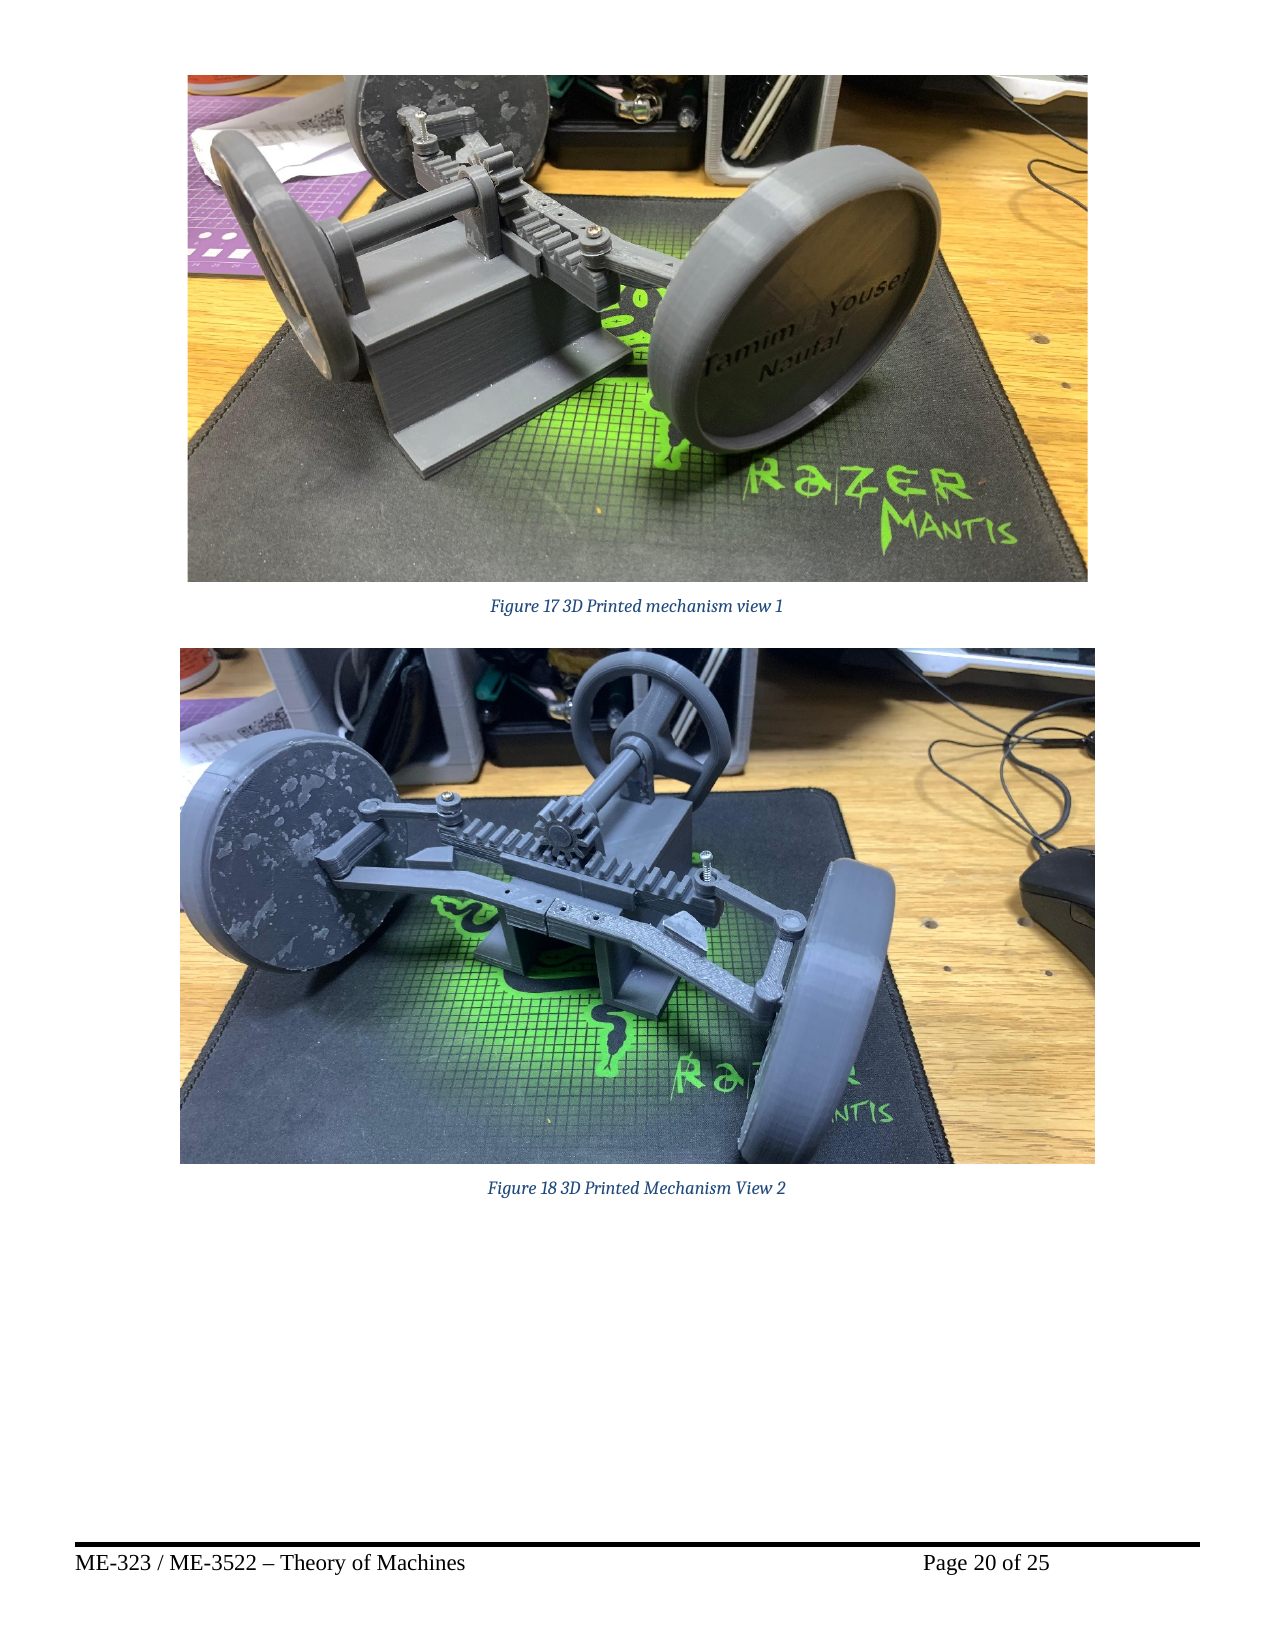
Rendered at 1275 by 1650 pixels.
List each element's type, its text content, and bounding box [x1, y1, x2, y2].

text Figure 17 3D Printed mechanism view 1 [75, 596, 1200, 617]
picture [187, 75, 1088, 582]
text Figure 18 3D Printed Mechanism View 2 [75, 1178, 1200, 1199]
picture [180, 648, 1095, 1164]
